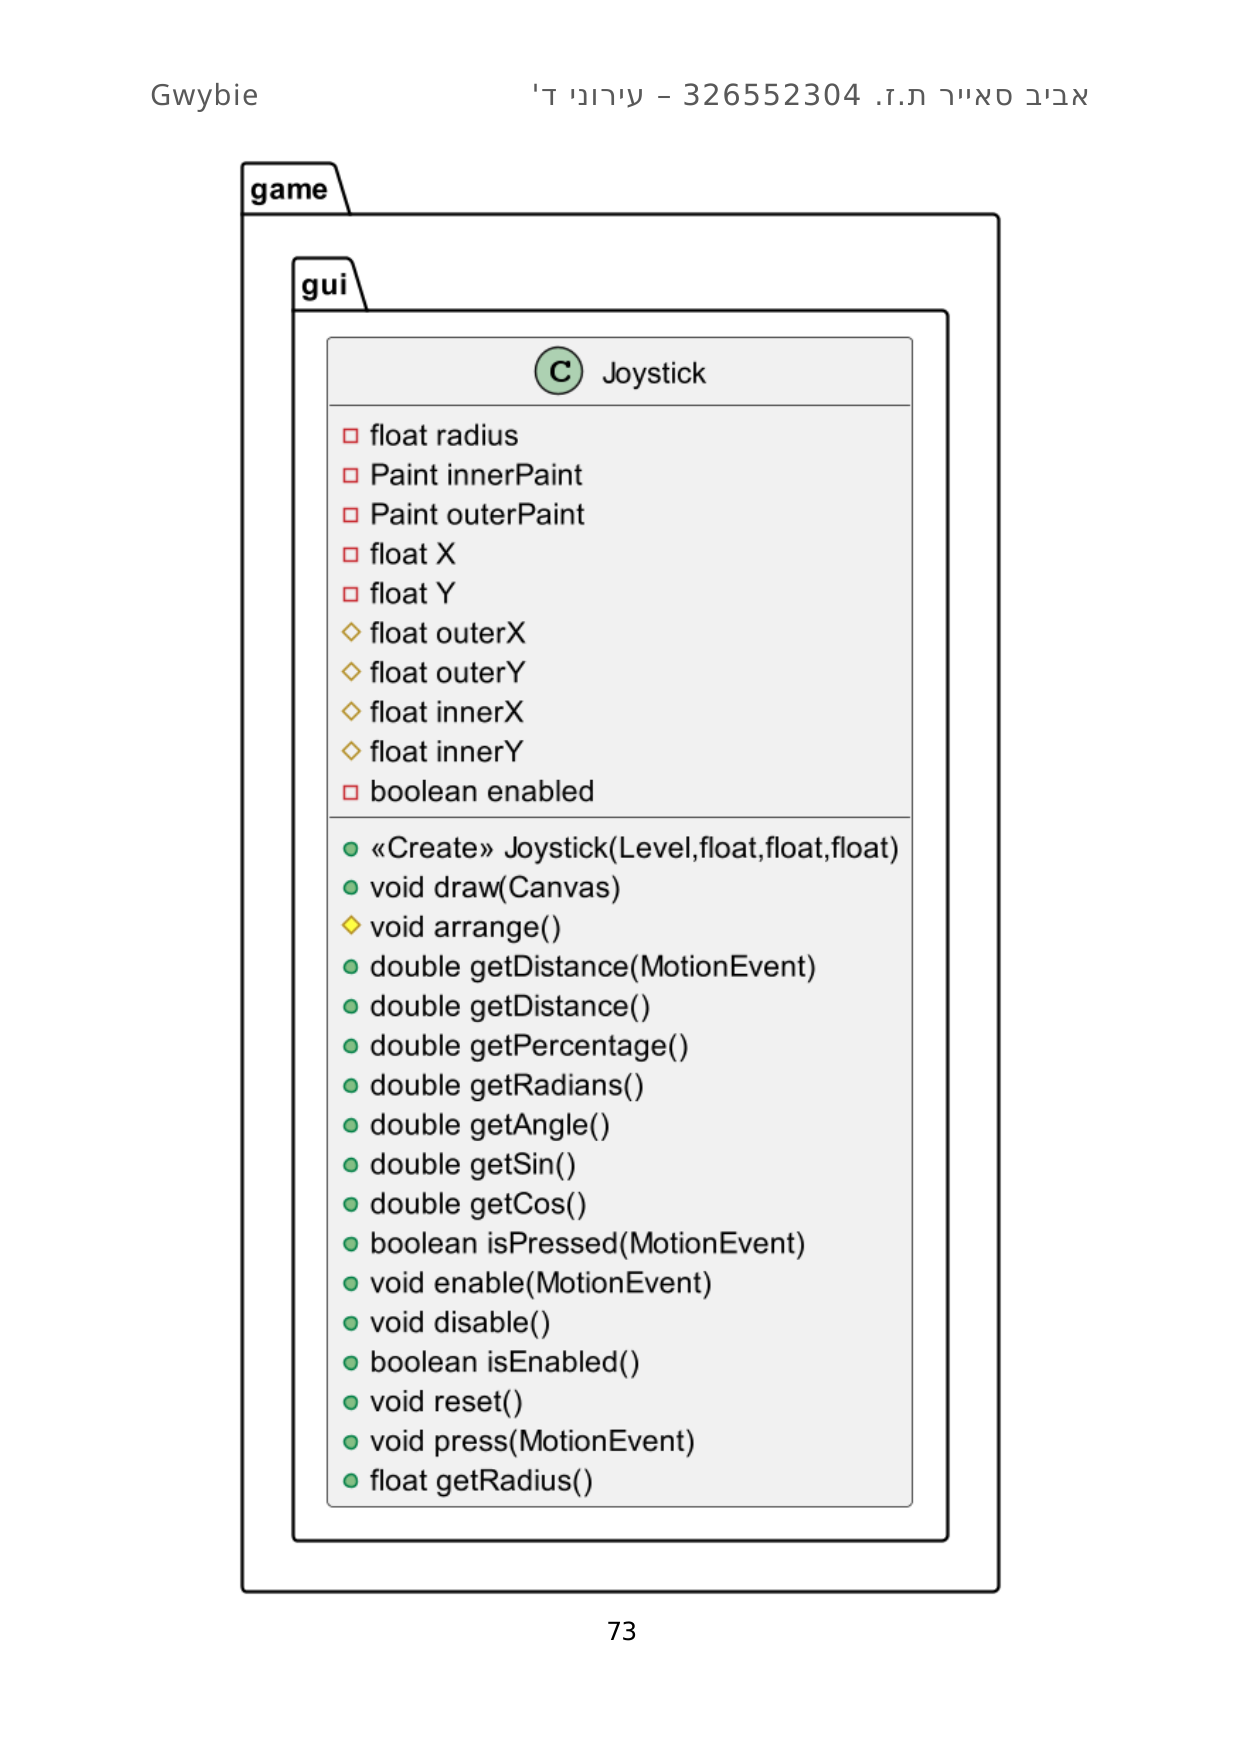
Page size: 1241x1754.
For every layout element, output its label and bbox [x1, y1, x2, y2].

picture [229, 150, 1011, 1604]
